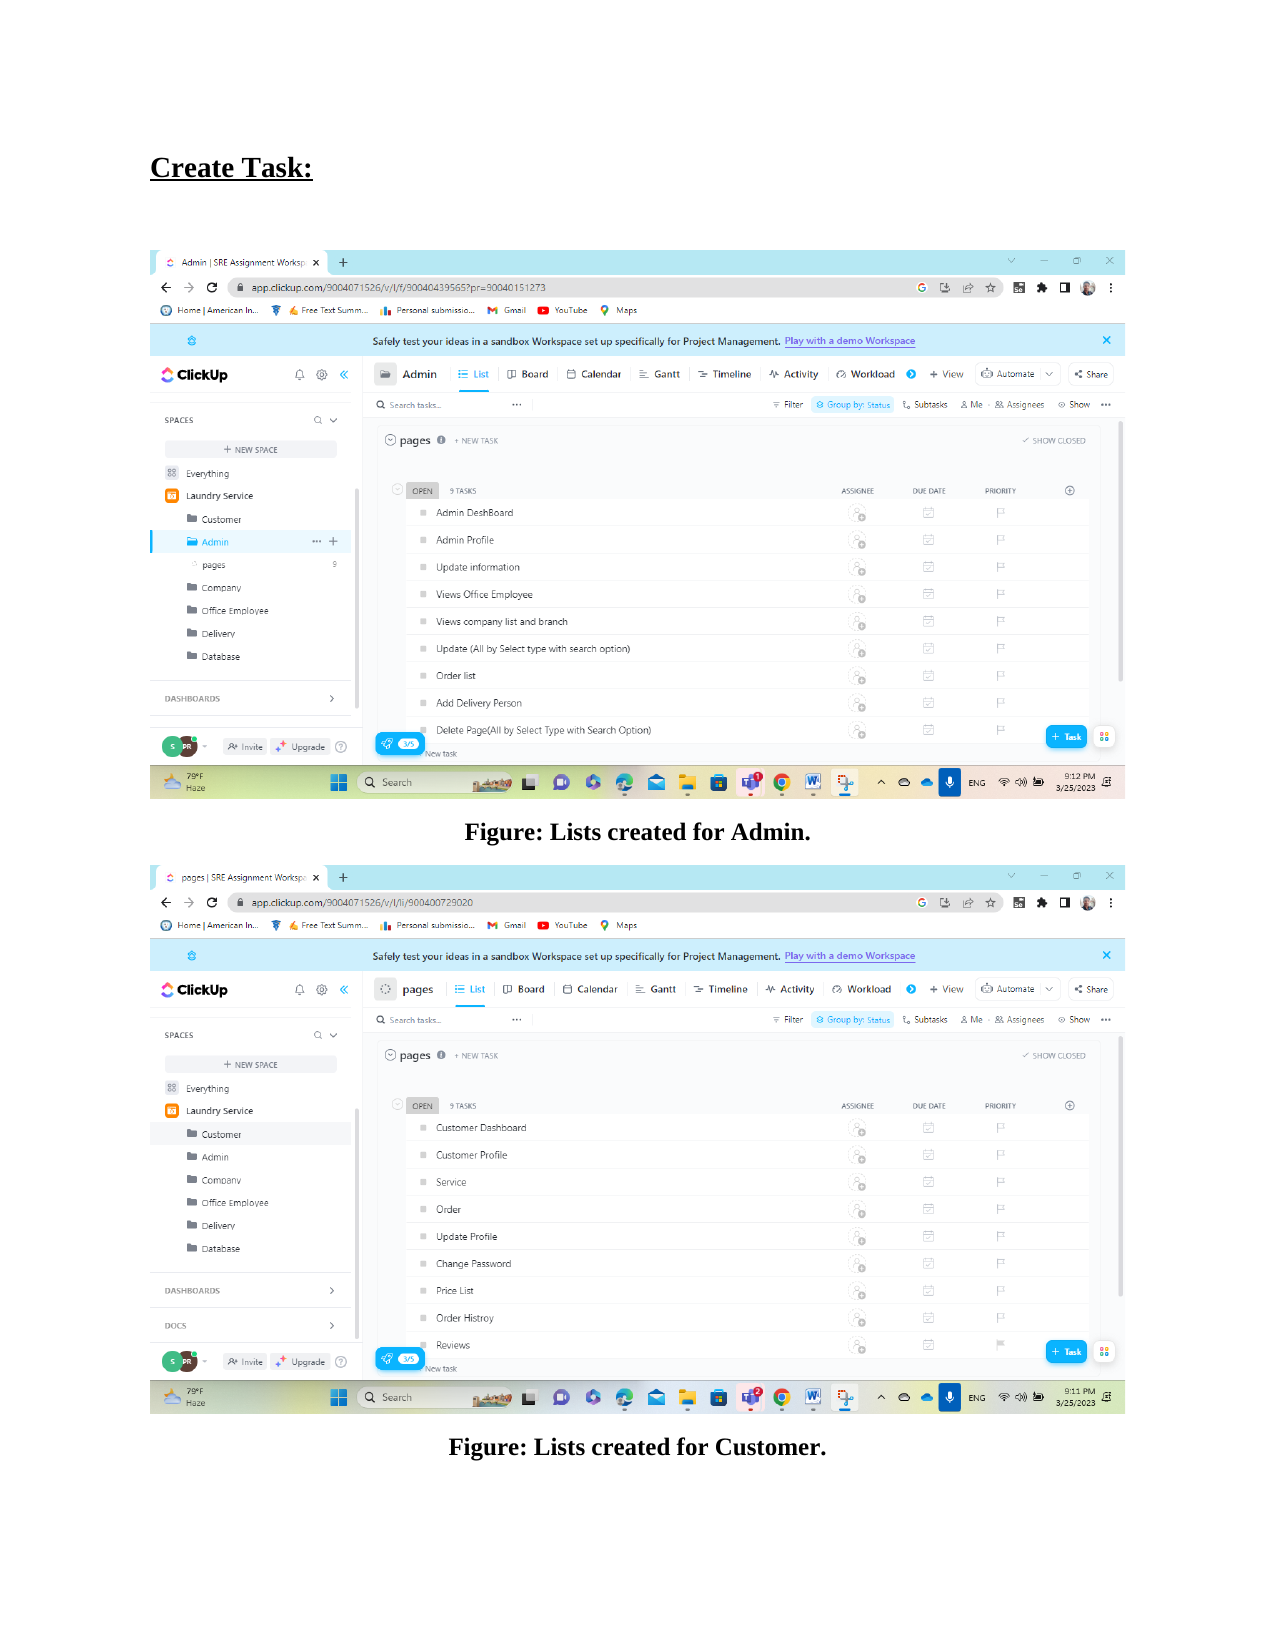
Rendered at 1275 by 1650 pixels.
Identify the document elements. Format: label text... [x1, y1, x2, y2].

text Figure: Lists created for Customer. [150, 1432, 1125, 1461]
picture [150, 865, 1125, 1414]
picture [150, 250, 1125, 799]
text Figure: Lists created for Admin. [150, 817, 1125, 846]
text Create Task: [150, 150, 1125, 183]
